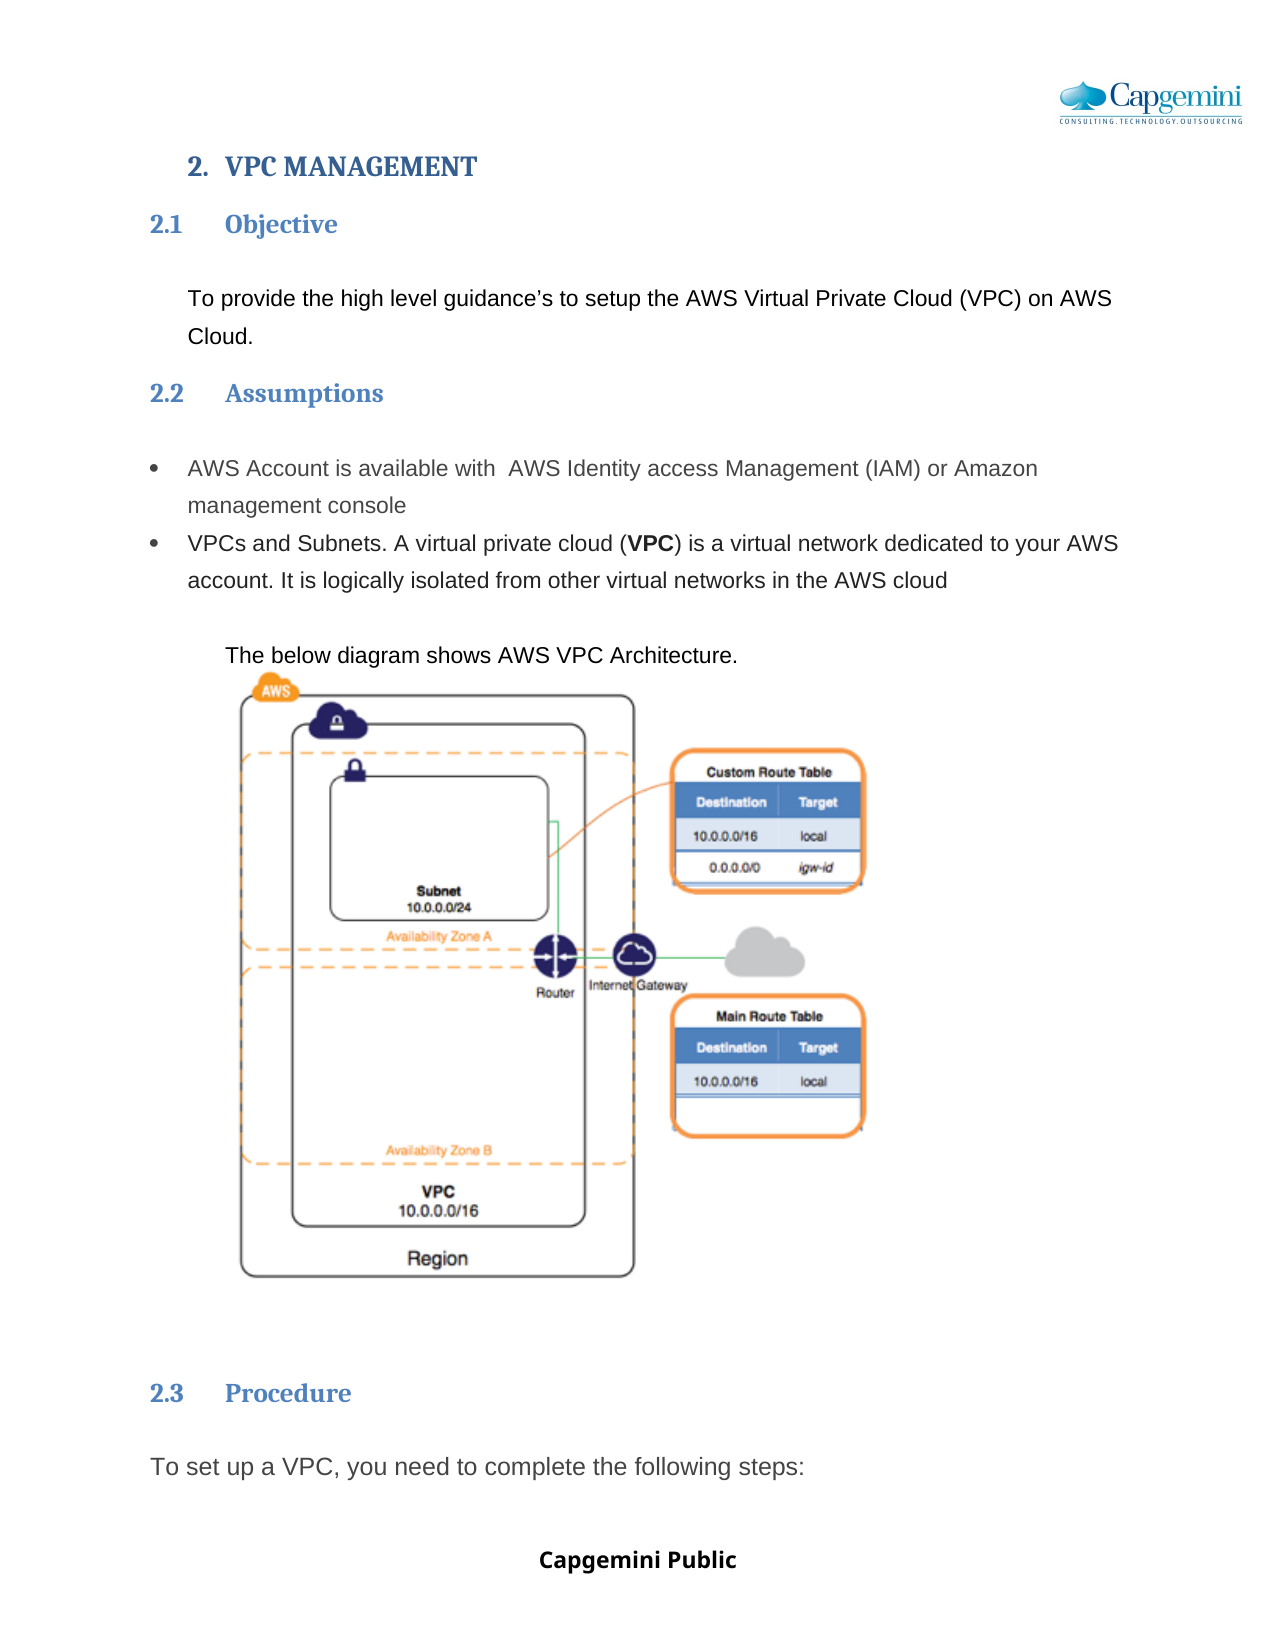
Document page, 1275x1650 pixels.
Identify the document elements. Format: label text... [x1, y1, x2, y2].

picture [1053, 76, 1244, 127]
subtitle Objective [150, 209, 1125, 241]
subtitle Assumptions [150, 378, 1125, 409]
subtitle Procedure [150, 1378, 1125, 1410]
picture [225, 668, 878, 1297]
text To set up a VPC, you need to complete the following steps: [150, 1443, 1125, 1481]
list AWS Account is available with AWS Identity access Management (IAM) or Amazon management console [150, 443, 1125, 518]
subtitle VPC MANAGEMENT [187, 150, 1125, 183]
list To provide the high level guidance’s to setup the AWS Virtual Private Cloud (VPC) on AWS Cloud. [187, 274, 1125, 349]
list The below diagram shows AWS VPC Architecture. [225, 631, 1125, 668]
list VPCs and Subnets. A virtual private cloud (VPC) is a virtual network dedicated to your AWS account. It is logically isolated from other virtual networks in the AWS cloud [150, 518, 1125, 593]
